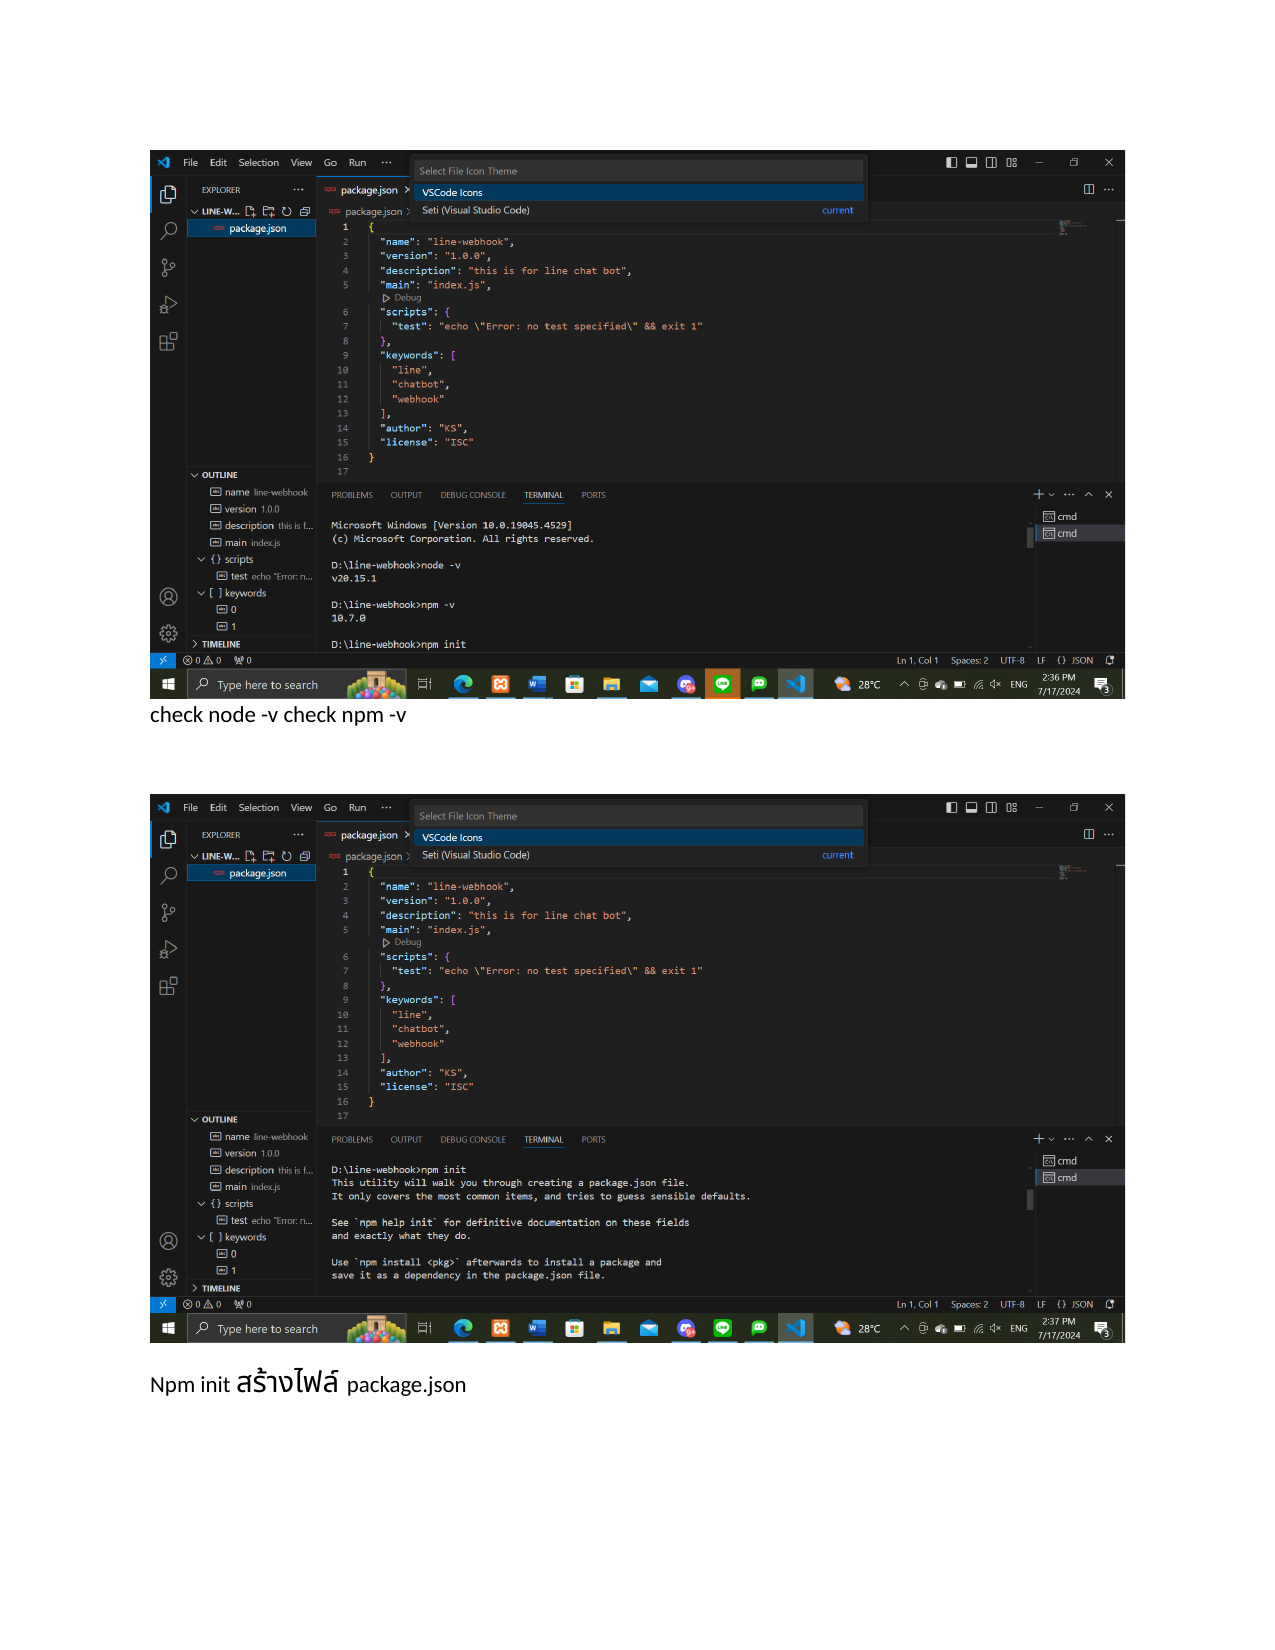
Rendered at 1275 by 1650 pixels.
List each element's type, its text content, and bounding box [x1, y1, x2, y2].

picture [150, 150, 1125, 699]
text Npm init สร้างไฟล์ package.json [150, 1362, 1125, 1406]
text check node -v check npm -v [150, 699, 1125, 729]
picture [150, 794, 1125, 1343]
